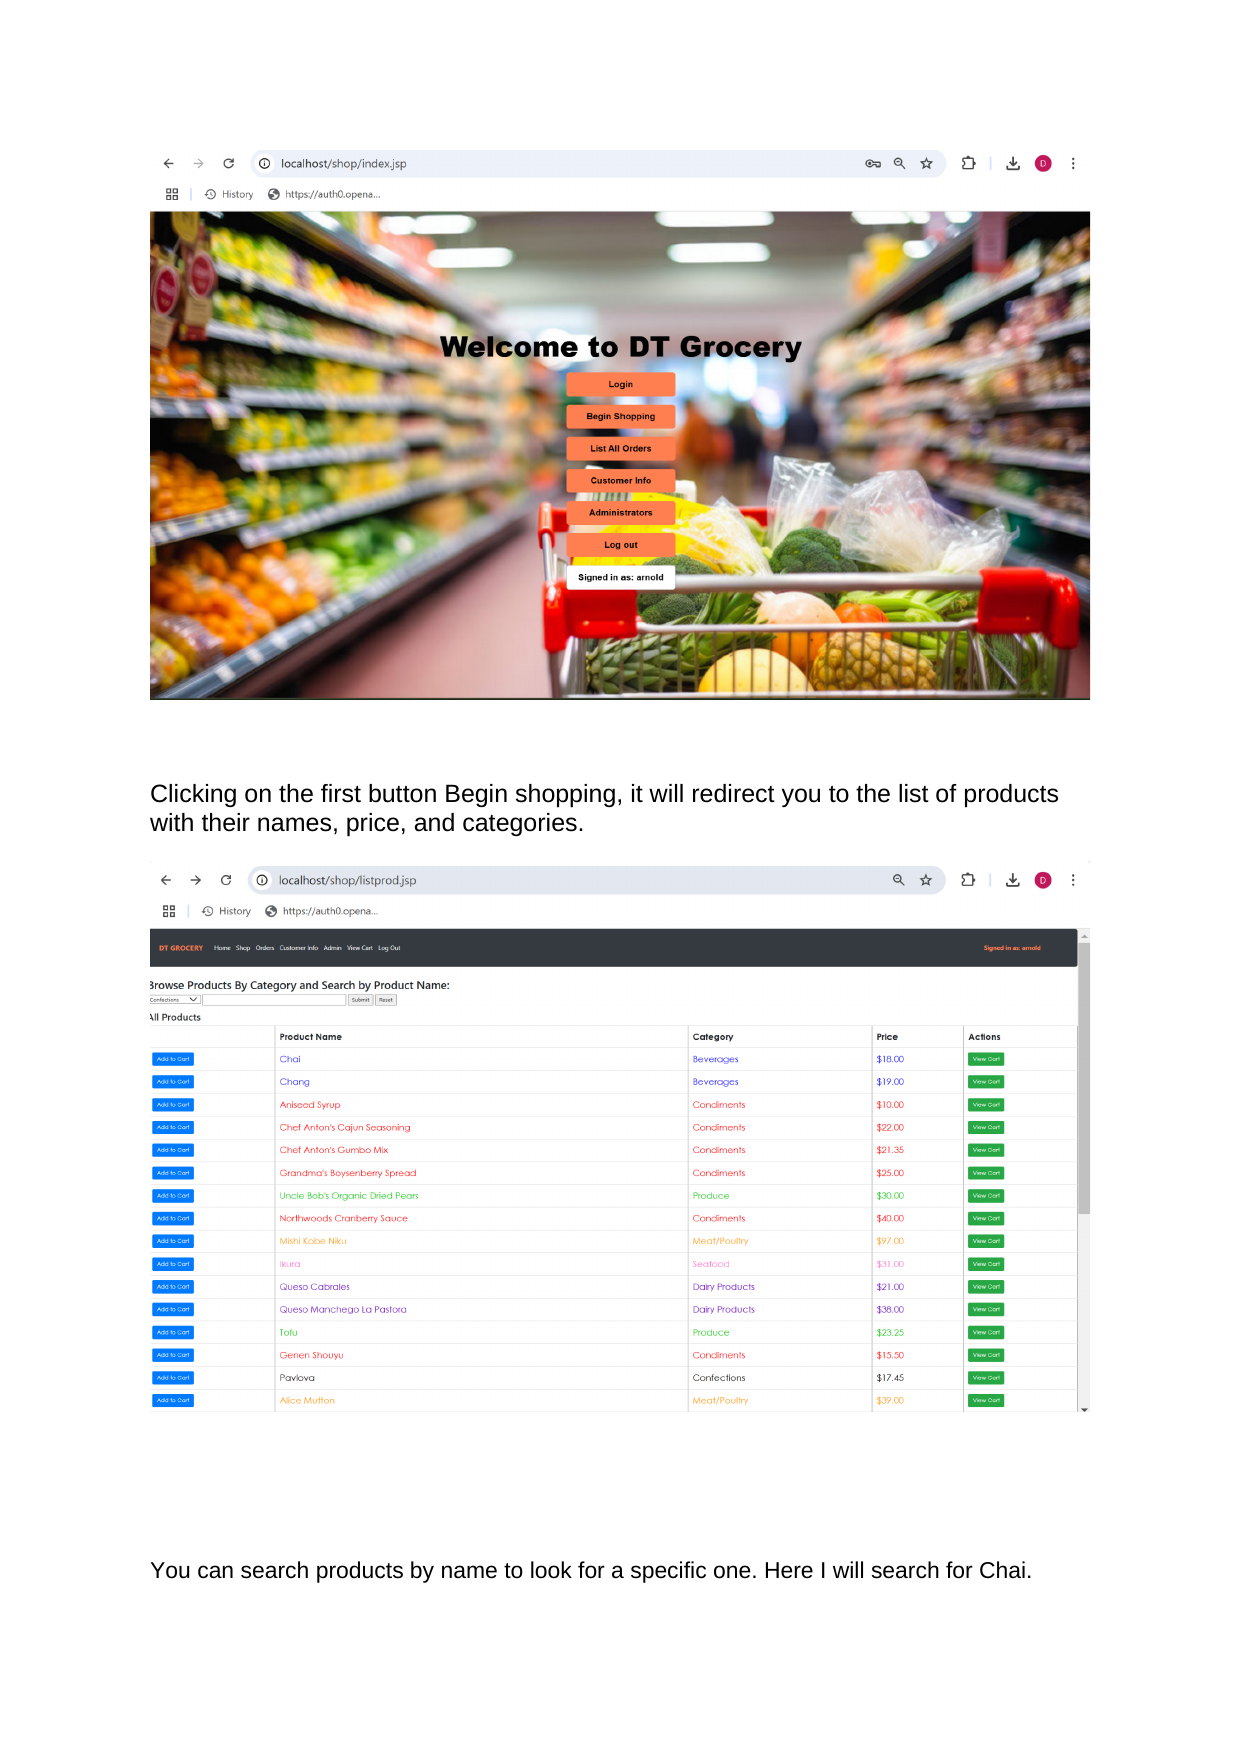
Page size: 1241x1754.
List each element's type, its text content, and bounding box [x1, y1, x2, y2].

picture [150, 150, 1091, 700]
picture [150, 861, 1091, 1412]
text Clicking on the first button Begin shopping, it will redirect you to the list of products with their names, price, and categories. [150, 779, 1090, 836]
text You can search products by name to look for a specific one. Here I will search for Chai. [150, 1557, 1090, 1583]
